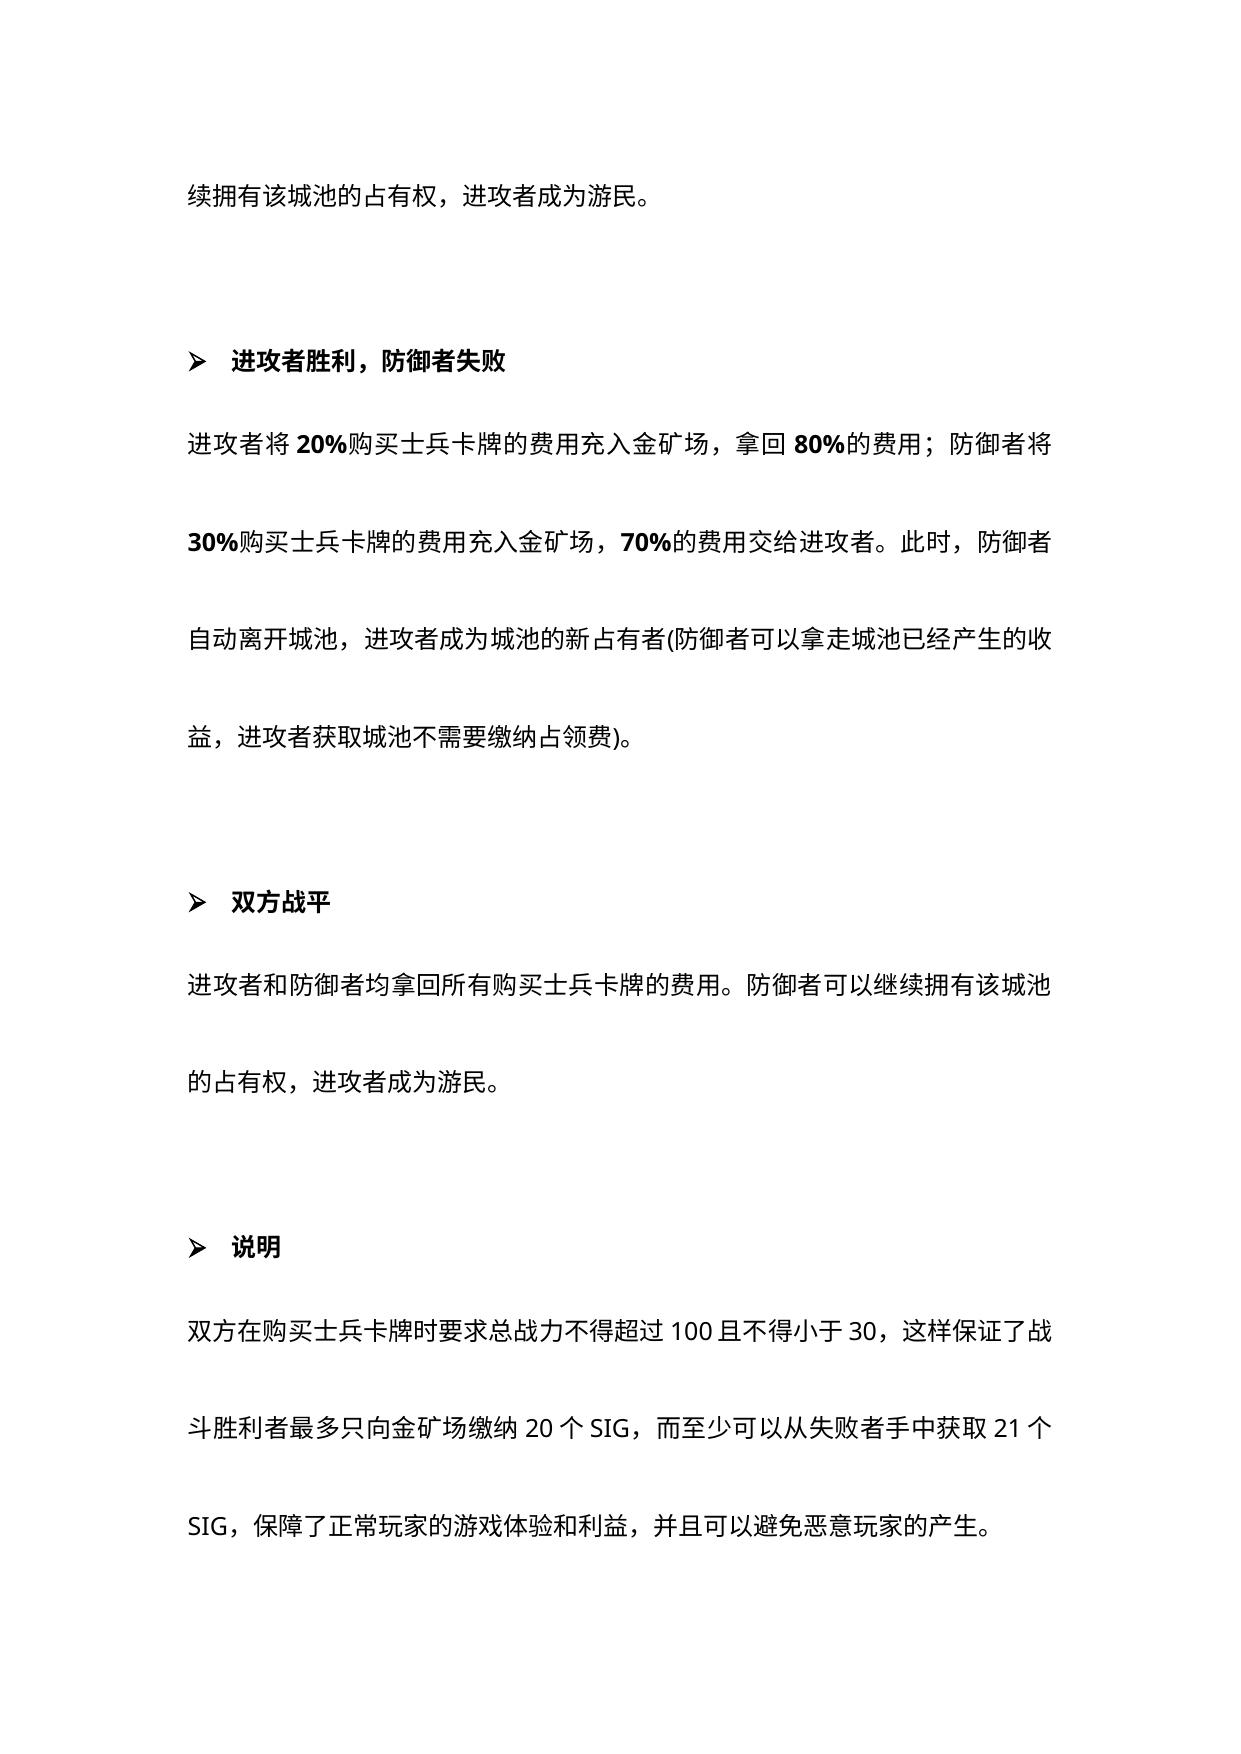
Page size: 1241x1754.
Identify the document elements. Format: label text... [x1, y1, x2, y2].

text 进攻者将20%购买士兵卡牌的费用充入金矿场，拿回80%的费用；防御者将30%购买士兵卡牌的费用充入金矿场，70%的费用交给进攻者。此时，防御者自动离开城池，进攻者成为城池的新占有者(防御者可以拿走城池已经产生的收益，进攻者获取城池不需要缴纳占领费)。 [187, 410, 1053, 768]
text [187, 162, 1053, 227]
list 说明 [187, 1213, 1053, 1278]
text 双方在购买士兵卡牌时要求总战力不得超过100且不得小于30，这样保证了战斗胜利者最多只向金矿场缴纳20个SIG，而至少可以从失败者手中获取21个SIG，保障了正常玩家的游戏体验和利益，并且可以避免恶意玩家的产生。 [187, 1297, 1053, 1557]
list 双方战平 [187, 868, 1053, 933]
text 进攻者和防御者均拿回所有购买士兵卡牌的费用。防御者可以继续拥有该城池的占有权，进攻者成为游民。 [187, 951, 1053, 1113]
list 进攻者胜利，防御者失败 [187, 327, 1053, 392]
